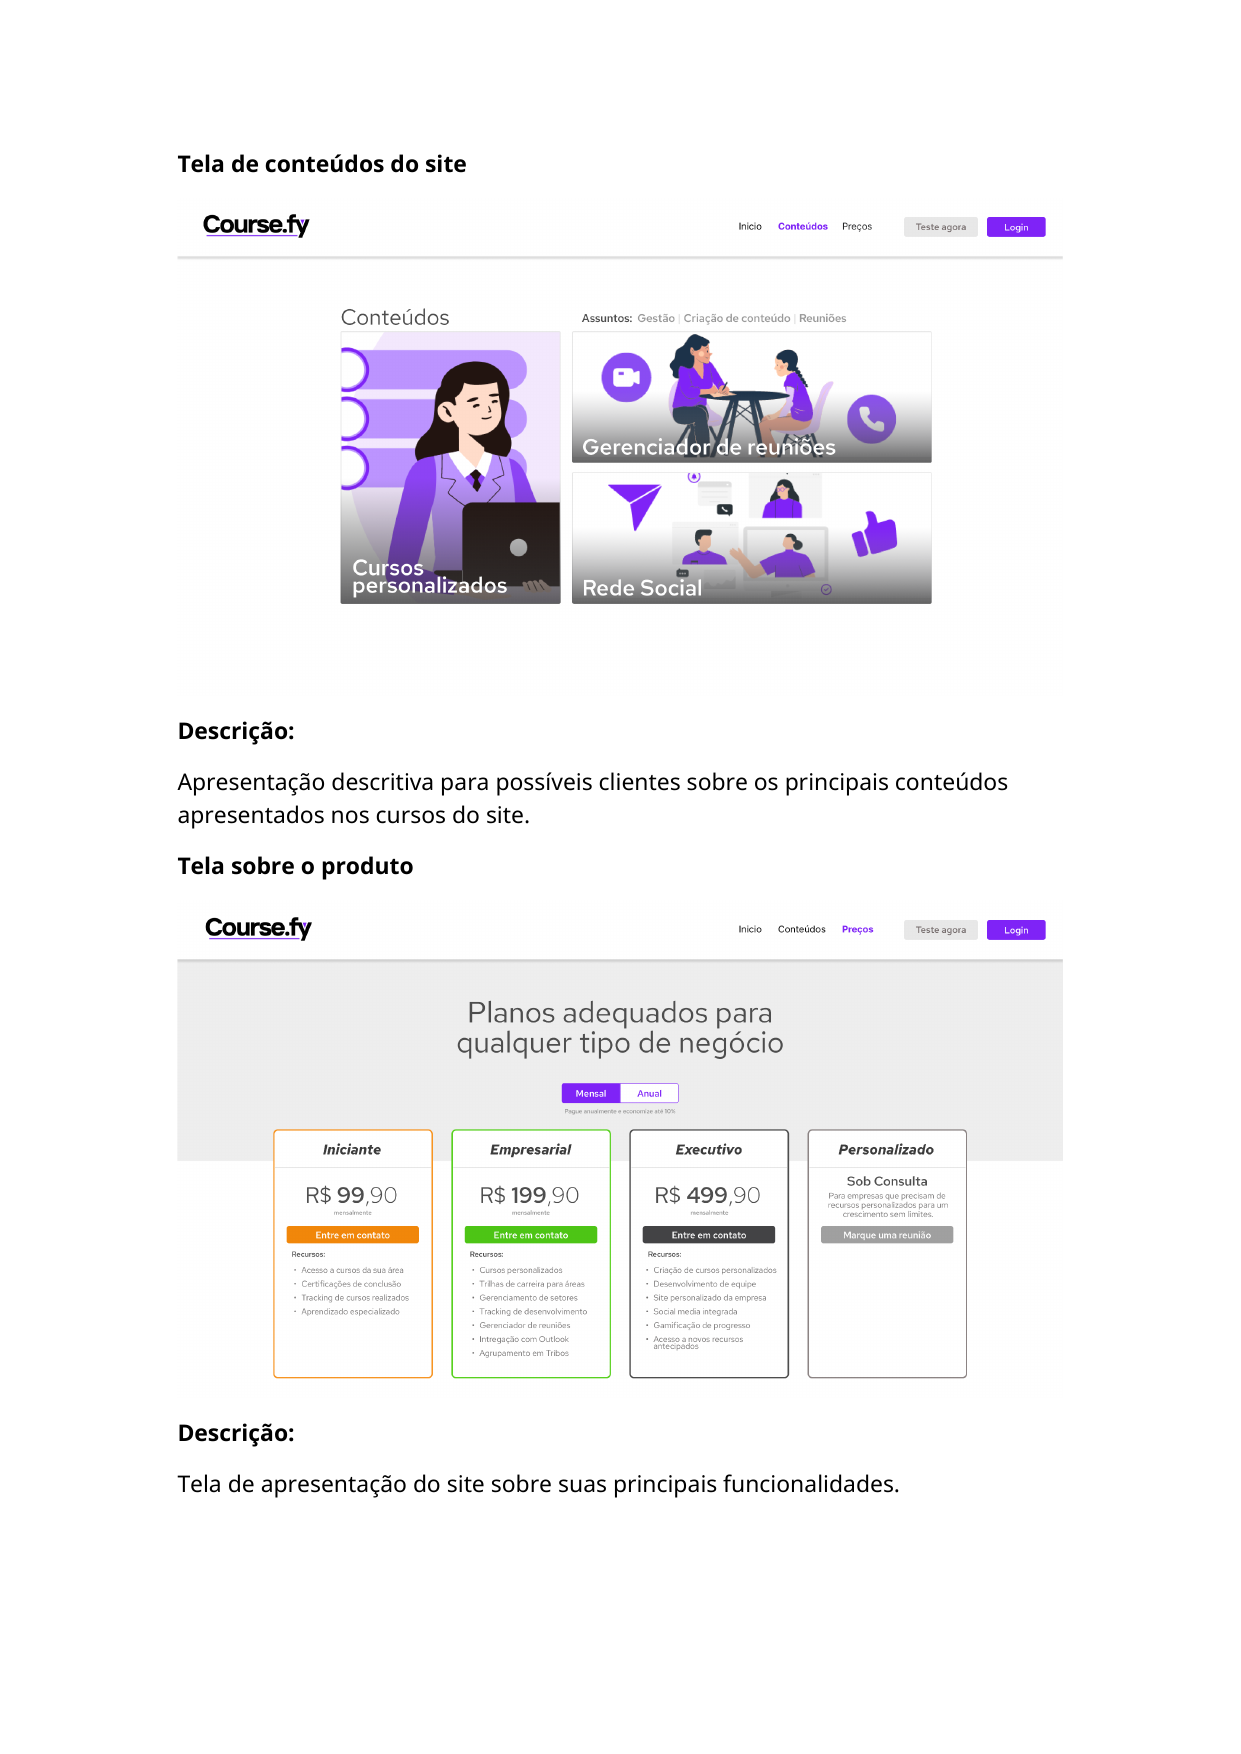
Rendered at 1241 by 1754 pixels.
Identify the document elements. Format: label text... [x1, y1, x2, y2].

text Tela sobre o produto [177, 850, 1063, 881]
text Tela de conteúdos do site [177, 148, 1063, 179]
text Apresentação descritiva para possíveis clientes sobre os principais conteúdos apresentados nos cursos do site. [177, 766, 1063, 831]
text Descrição: [177, 1417, 1063, 1448]
picture [177, 900, 1063, 1398]
text Descrição: [177, 715, 1063, 746]
text Tela de apresentação do site sobre suas principais funcionalidades. [177, 1468, 1063, 1499]
picture [177, 198, 1063, 696]
